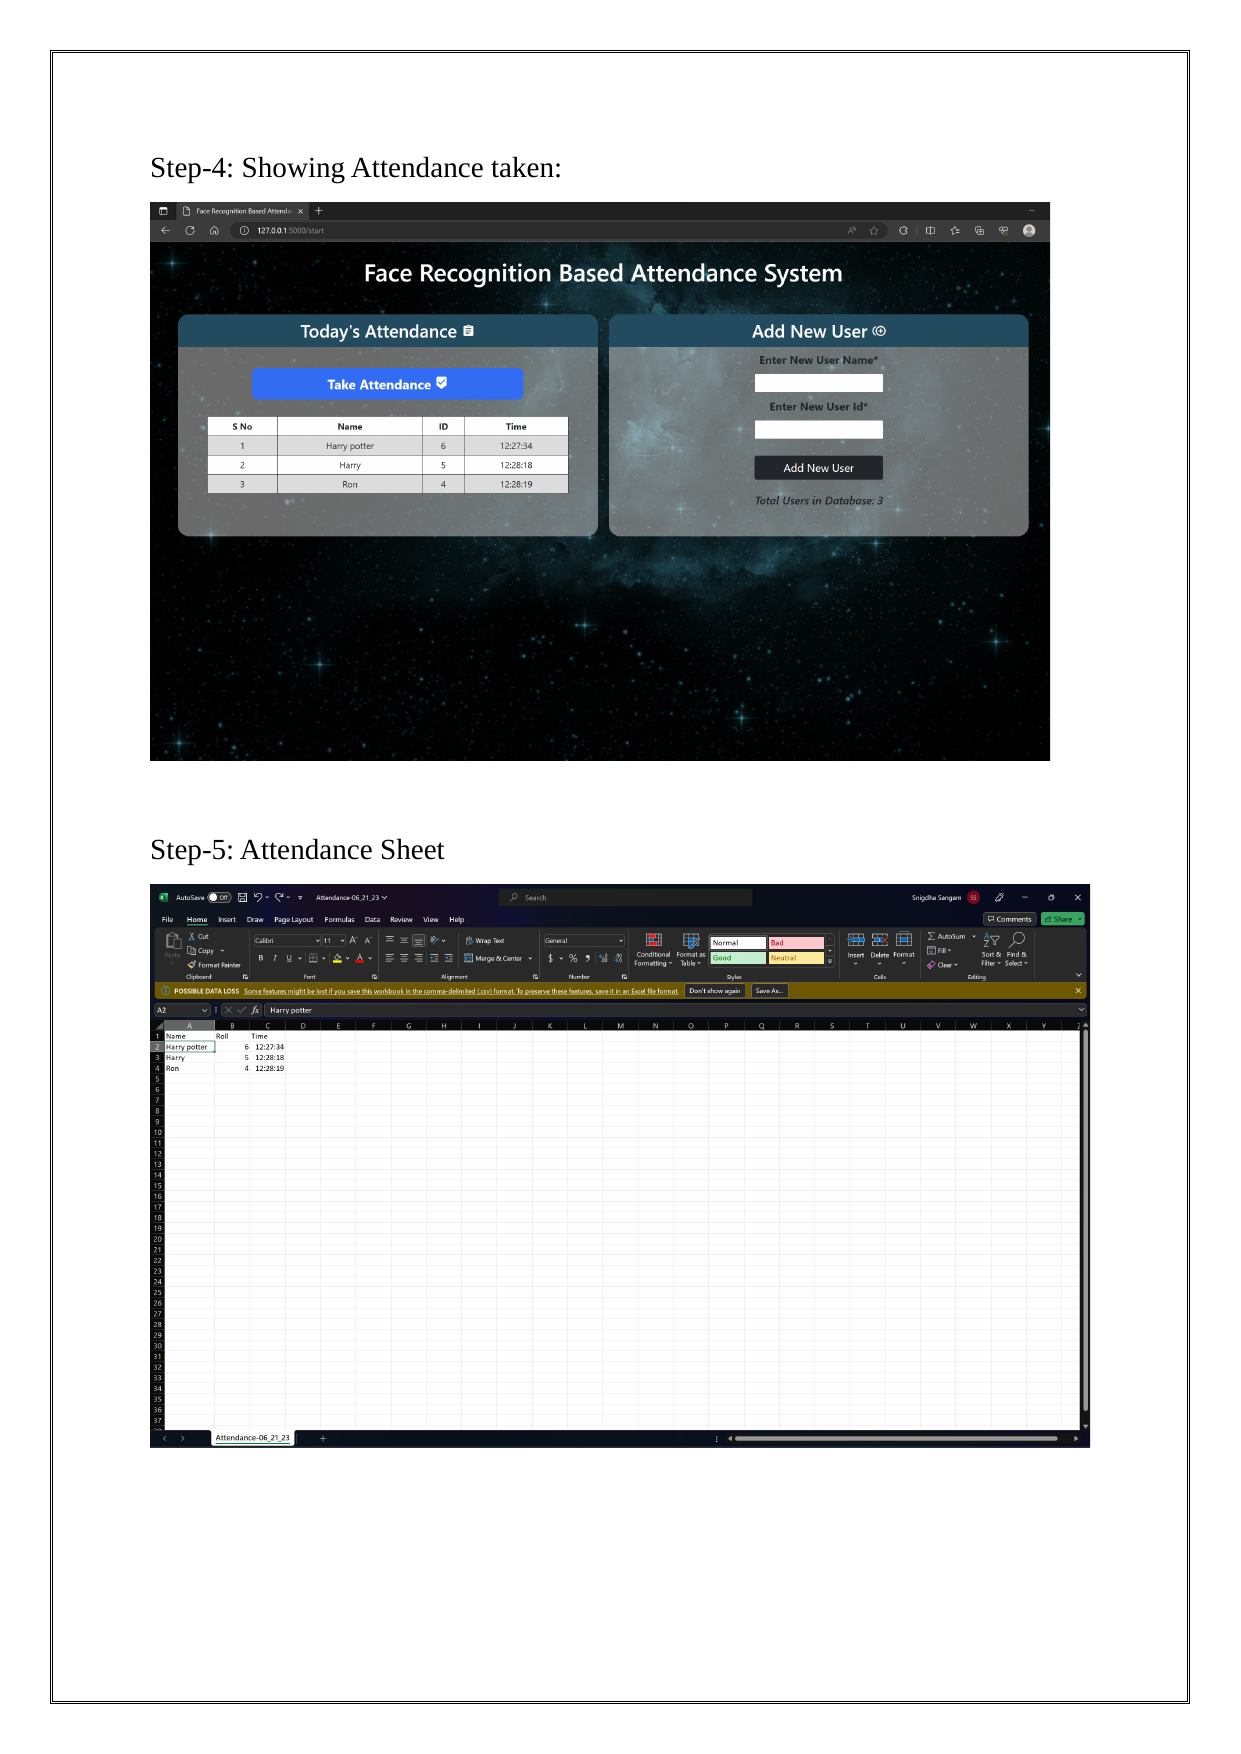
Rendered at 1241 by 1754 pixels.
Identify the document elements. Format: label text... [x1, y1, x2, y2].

picture [150, 202, 1050, 761]
text Step-4: Showing Attendance taken: [150, 150, 1090, 183]
picture [150, 884, 1091, 1448]
text Step-5: Attendance Sheet [150, 832, 1090, 865]
